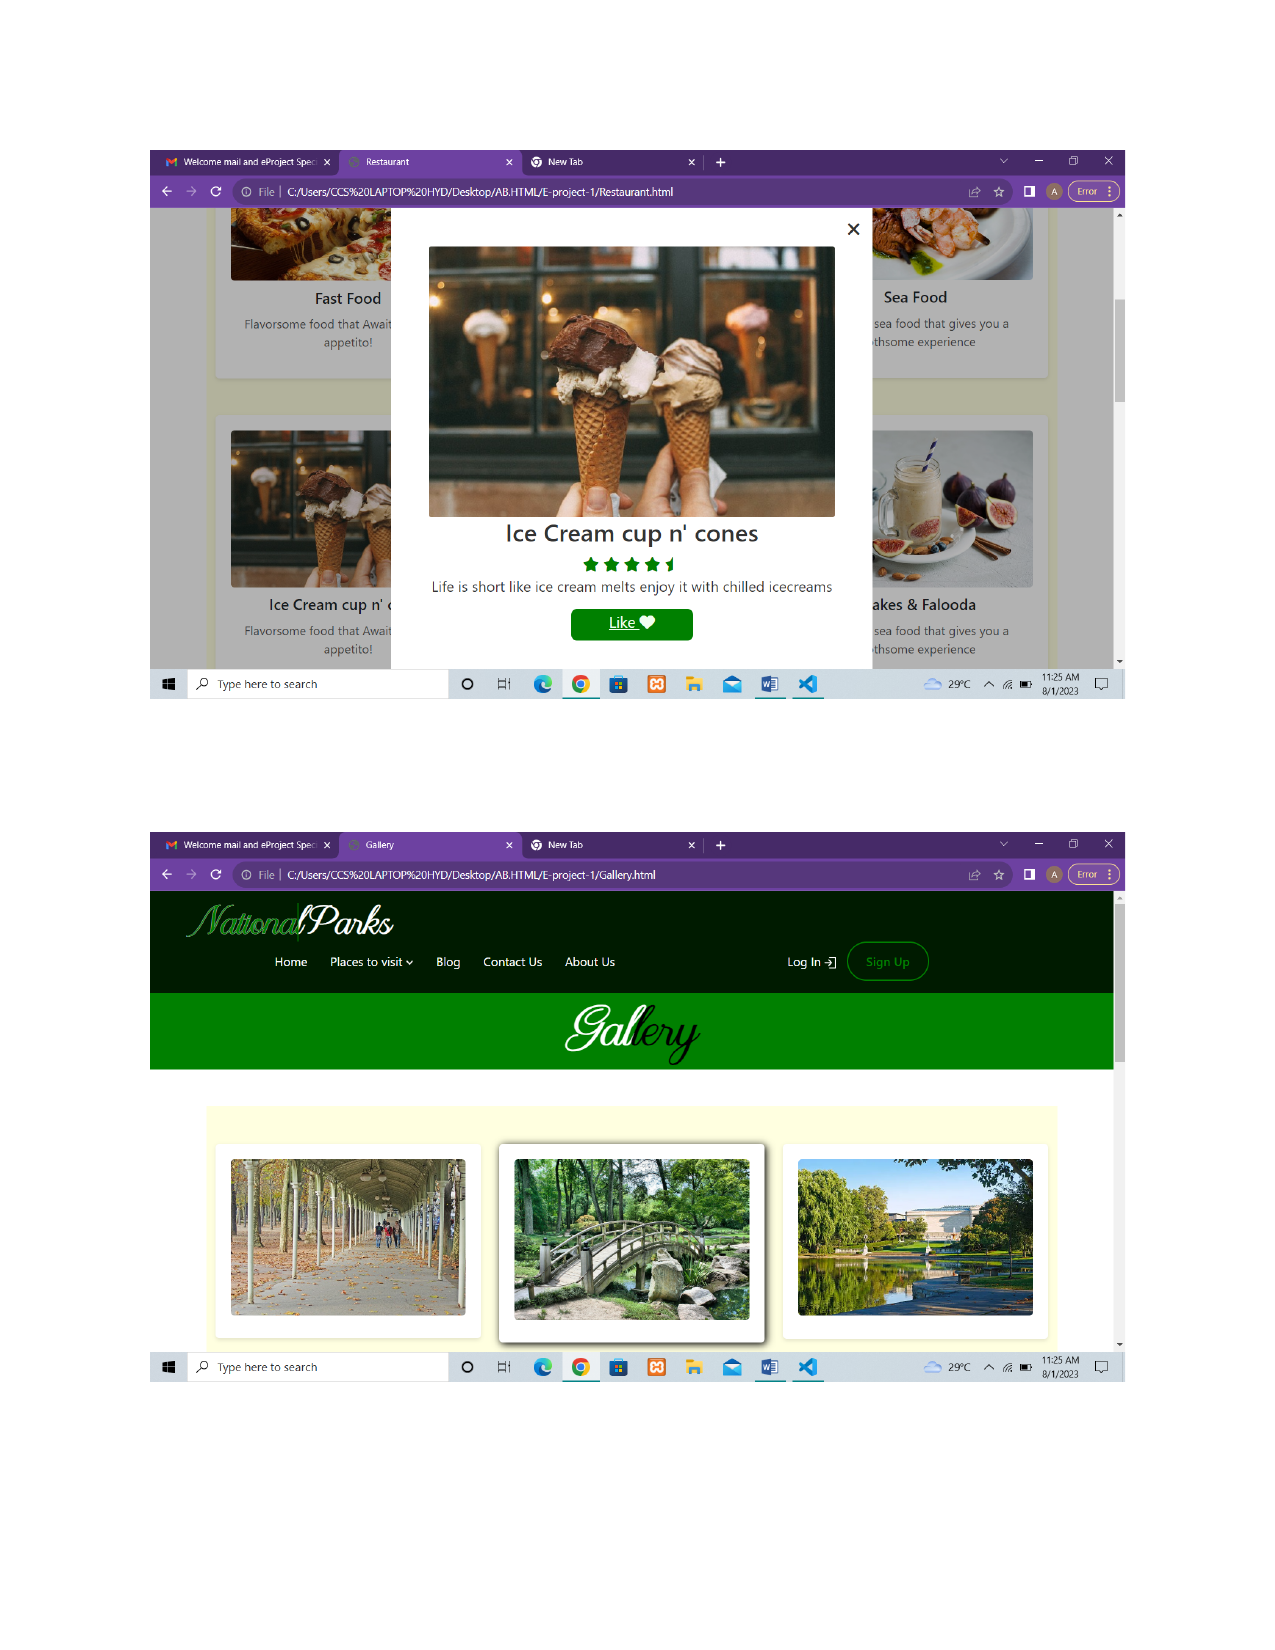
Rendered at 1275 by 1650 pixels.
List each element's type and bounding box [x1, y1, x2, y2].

picture [150, 150, 1125, 699]
picture [150, 832, 1125, 1382]
